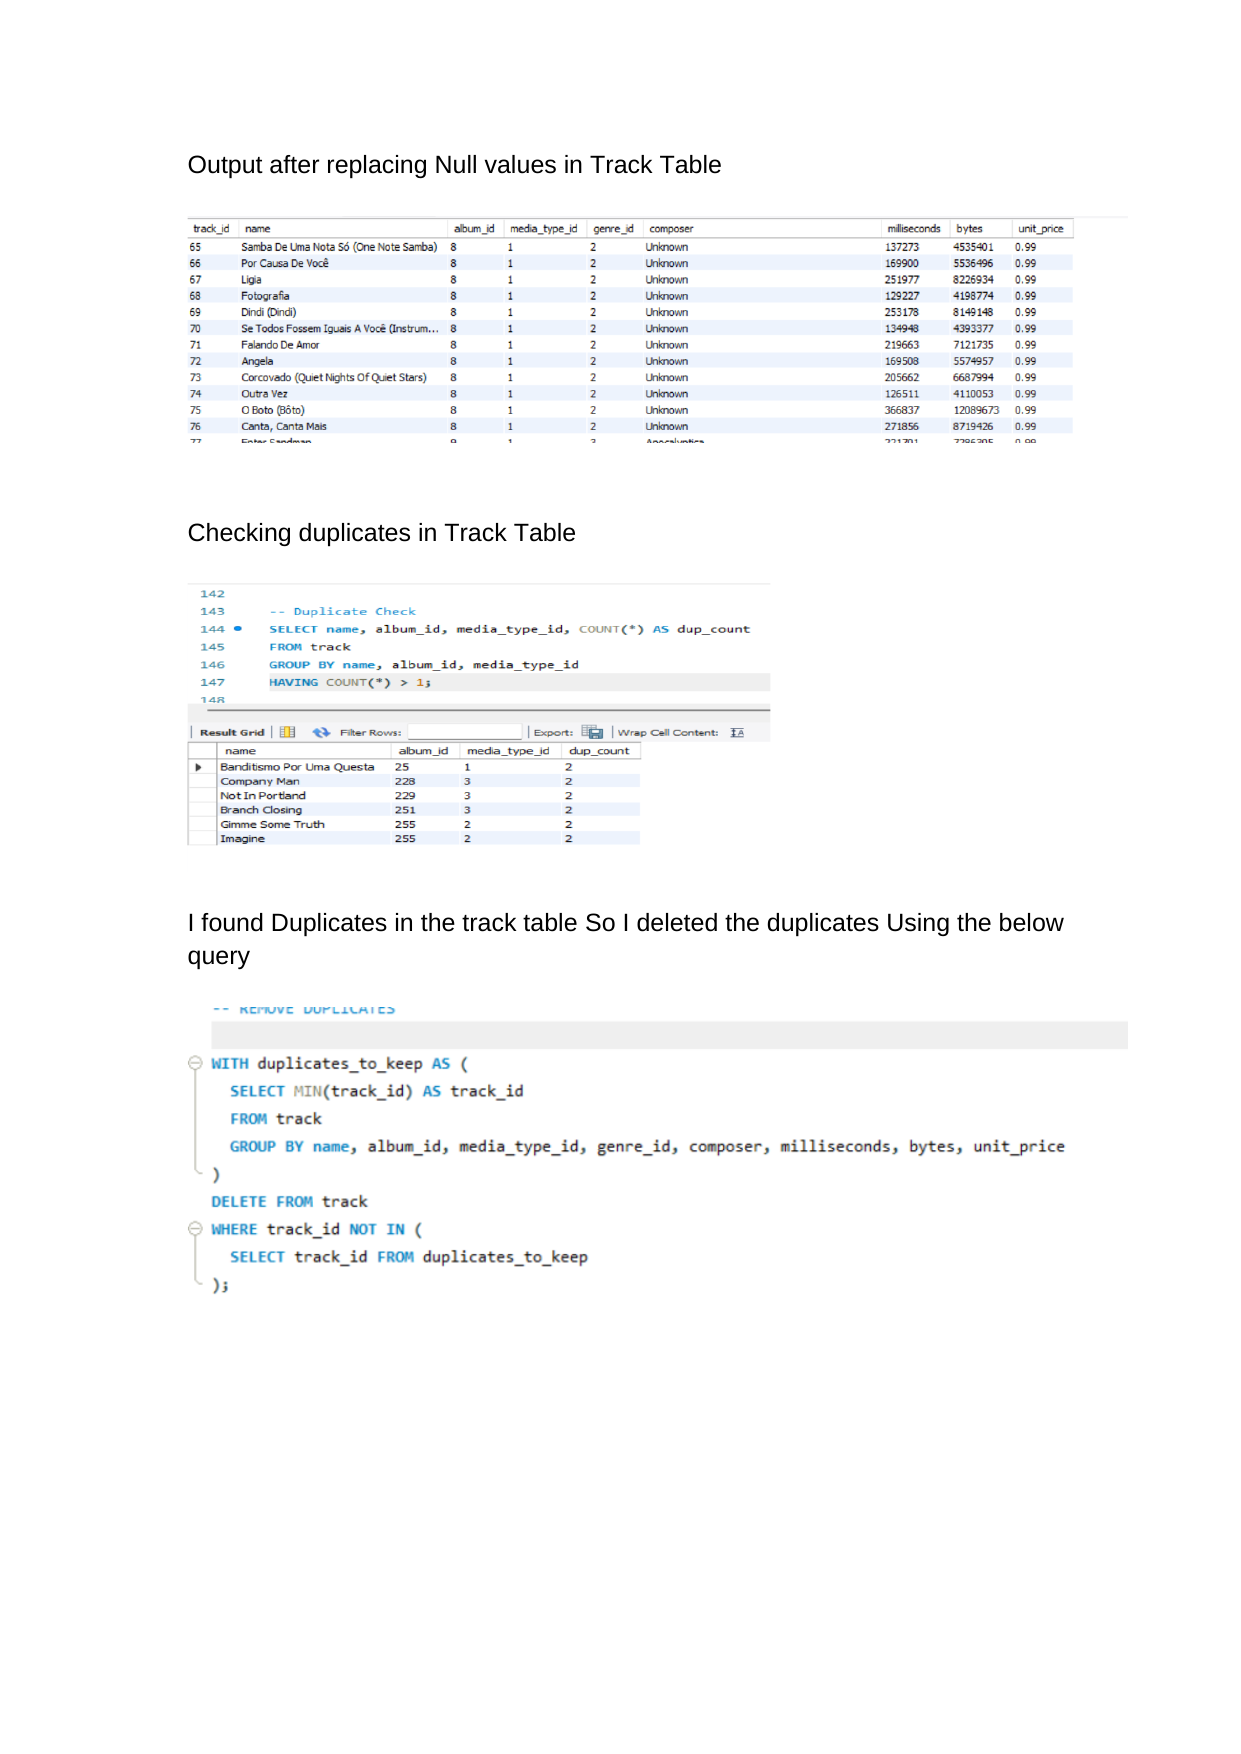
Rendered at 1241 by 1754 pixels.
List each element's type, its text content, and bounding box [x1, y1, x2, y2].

picture [187, 216, 1128, 443]
text Checking duplicates in Track Table [187, 518, 1090, 546]
picture [187, 583, 771, 872]
picture [187, 1007, 1128, 1312]
text I found Duplicates in the track table So I deleted the duplicates Using the below query [187, 908, 1090, 970]
text Output after replacing Null values in Track Table [187, 150, 1090, 179]
